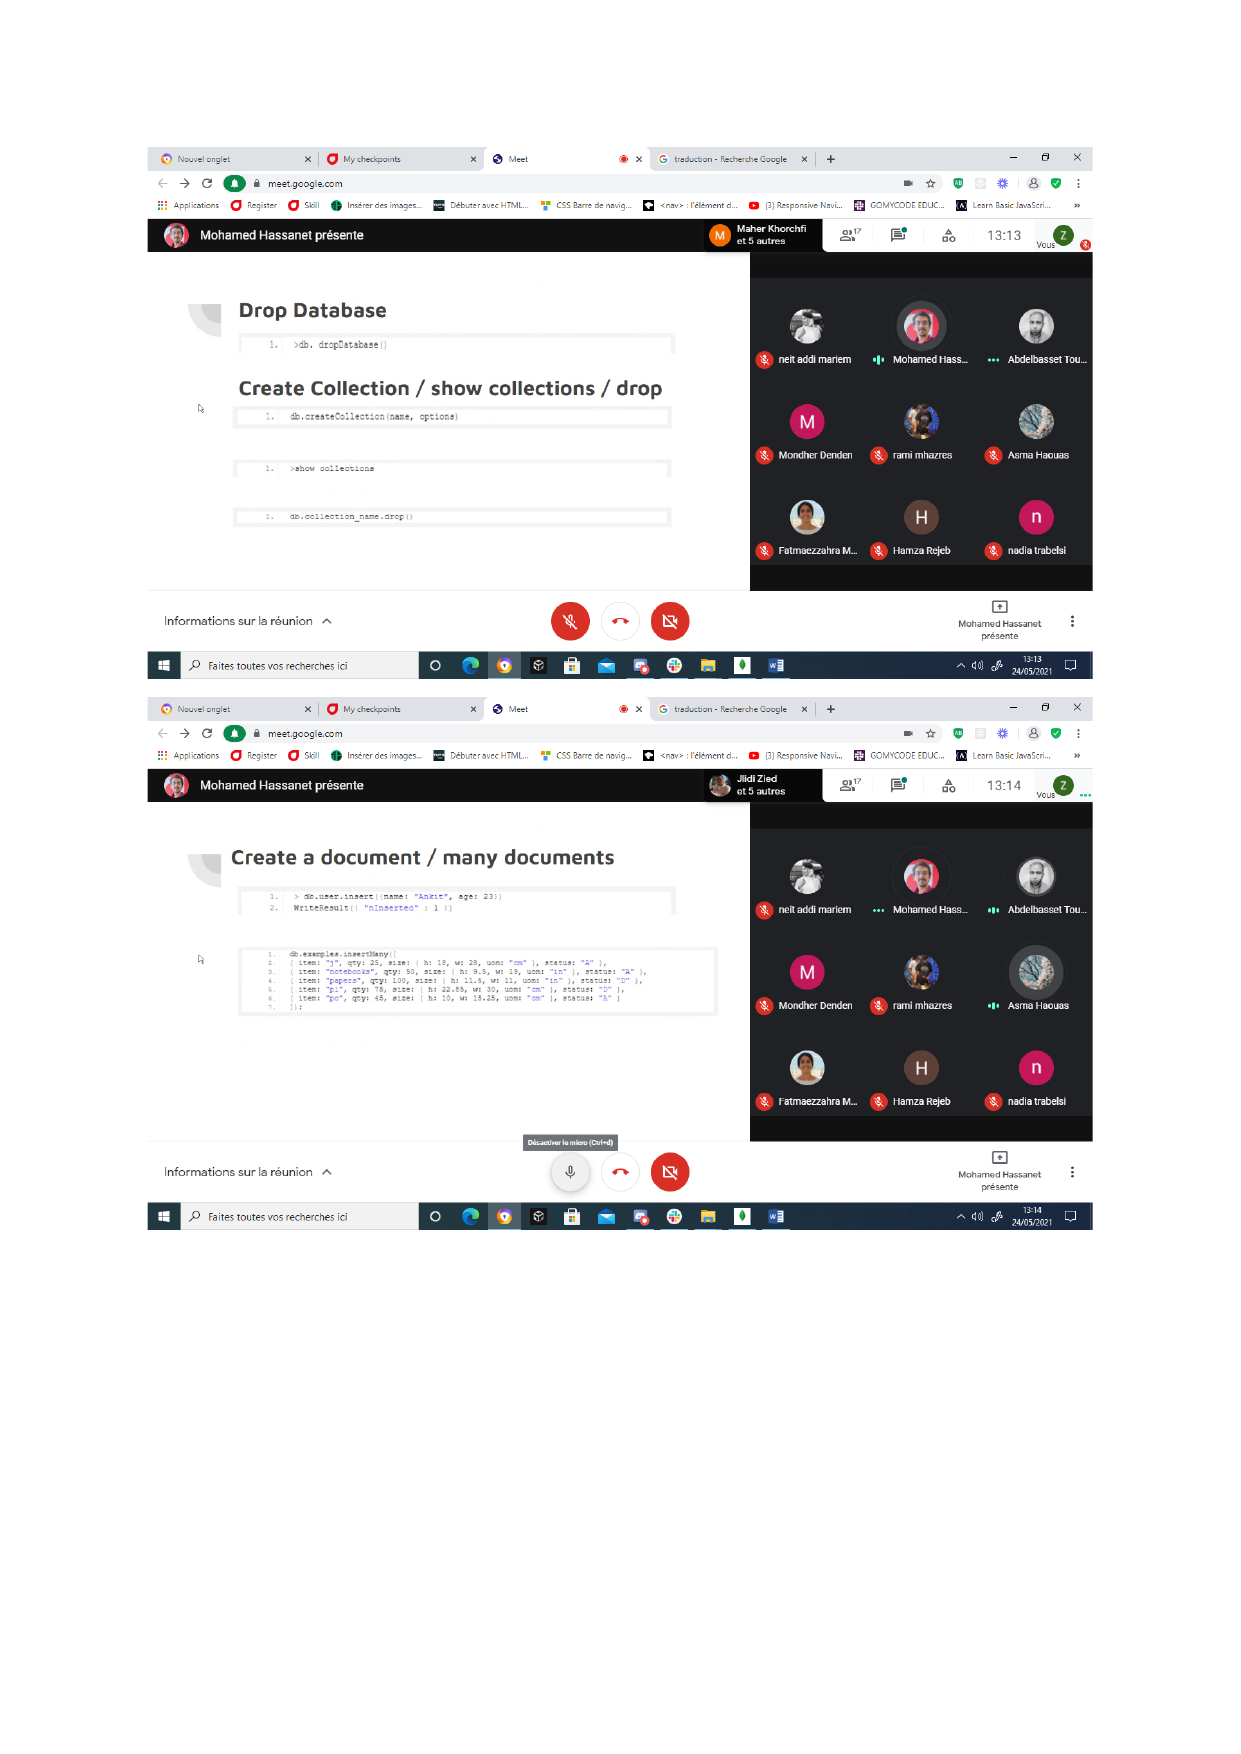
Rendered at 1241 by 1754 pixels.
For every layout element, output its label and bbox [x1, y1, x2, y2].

picture [147, 697, 1093, 1230]
picture [147, 147, 1093, 679]
